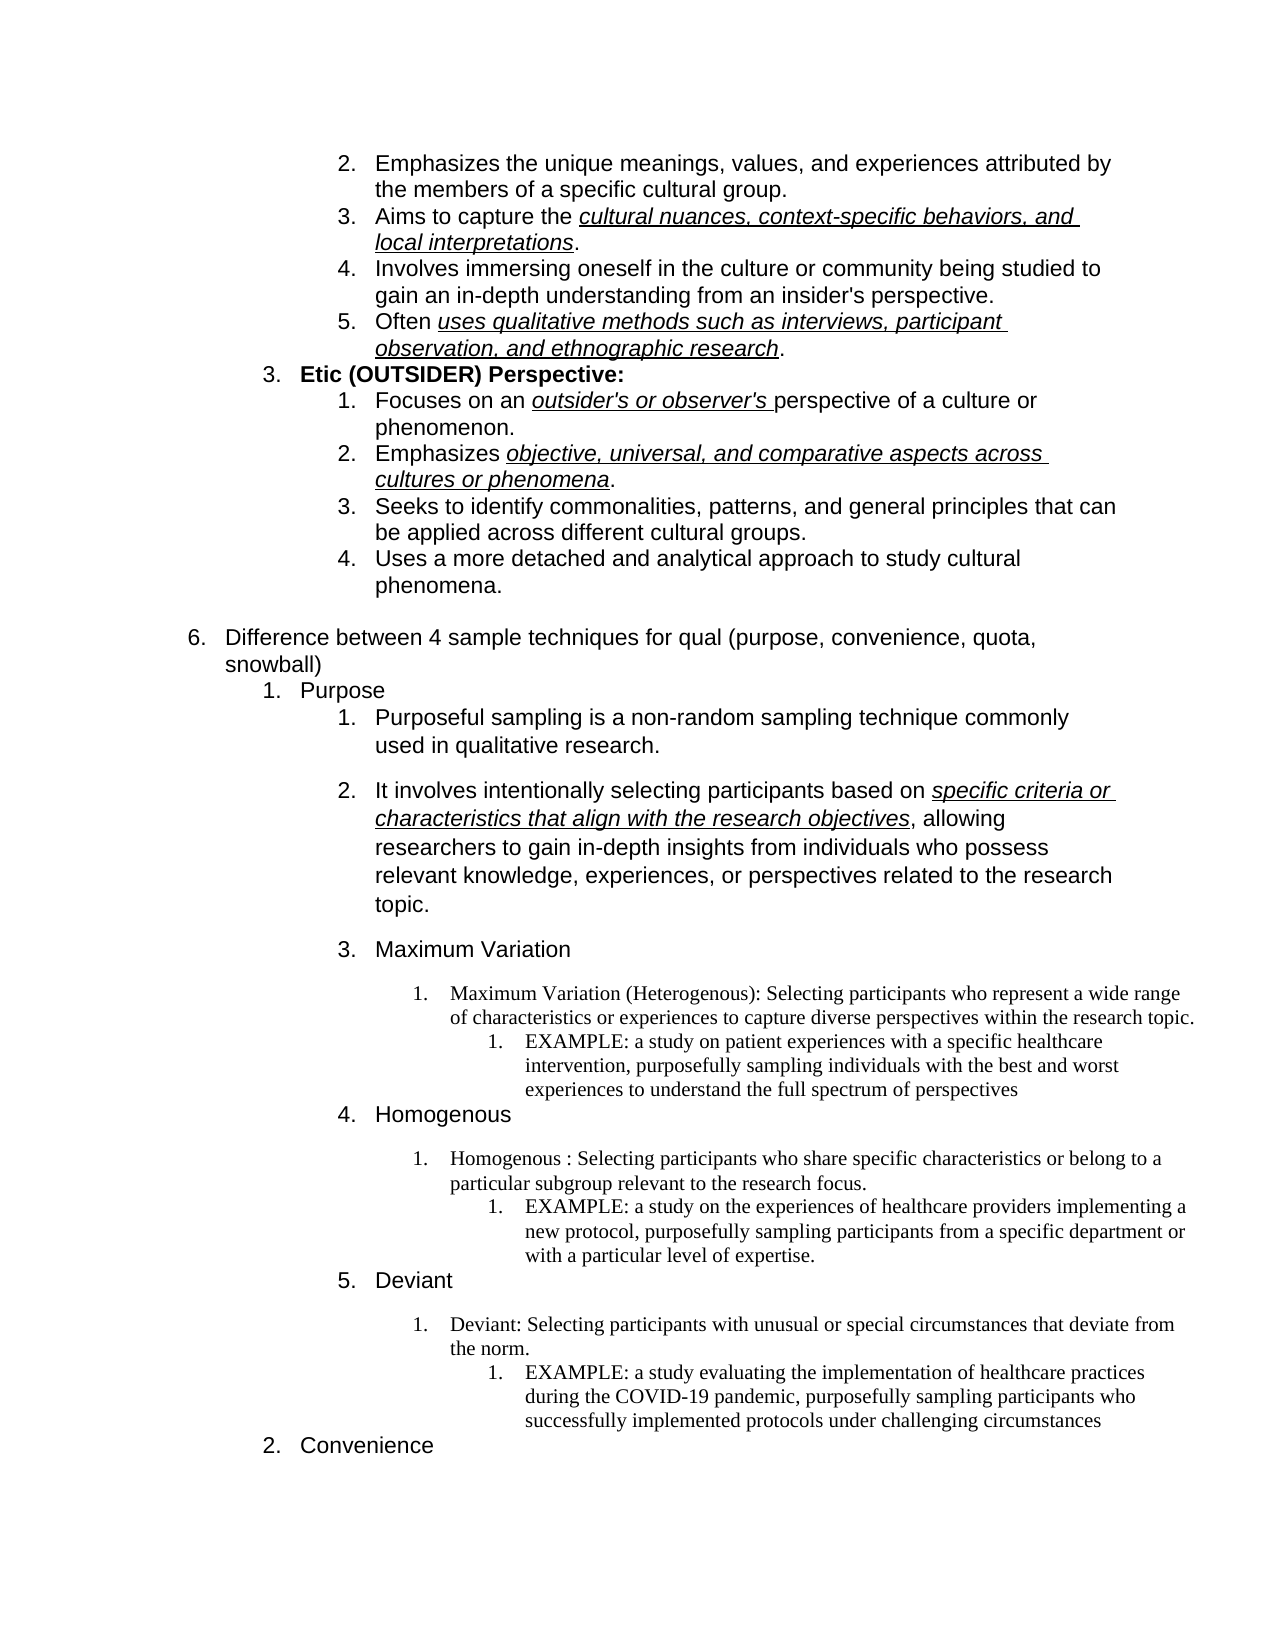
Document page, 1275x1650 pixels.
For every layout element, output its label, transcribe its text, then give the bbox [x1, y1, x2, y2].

list EXAMPLE: a study evaluating the implementation of healthcare practices during the COVID-19 pandemic, purposefully sampling participants who successfully implemented protocols under challenging circumstances [487, 1360, 1200, 1432]
list Focuses on an outsider's or observer's perspective of a culture or phenomenon. [337, 387, 1125, 440]
list Purposeful sampling is a non-random sampling technique commonly used in qualitative research. [337, 703, 1125, 758]
list Homogenous : Selecting participants who share specific characteristics or belong to a particular subgroup relevant to the research focus. [412, 1146, 1200, 1194]
list Maximum Variation (Heterogenous): Selecting participants who represent a wide range of characteristics or experiences to capture diverse perspectives within the research topic. [412, 981, 1200, 1029]
list Maximum Variation [337, 936, 1125, 962]
list Difference between 4 sample techniques for qual (purpose, convenience, quota, snowball) [187, 624, 1125, 677]
list Deviant: Selecting participants with unusual or special circumstances that deviate from the norm. [412, 1312, 1200, 1360]
list EXAMPLE: a study on the experiences of healthcare providers implementing a new protocol, purposefully sampling participants from a specific department or with a particular level of expertise. [487, 1194, 1200, 1267]
list Deviant [337, 1267, 1125, 1293]
list Convenience [262, 1432, 1125, 1458]
list Involves immersing oneself in the culture or community being studied to gain an in-depth understanding from an insider's perspective. [337, 255, 1125, 308]
list Emphasizes the unique meanings, values, and experiences attributed by the members of a specific cultural group. [337, 150, 1125, 203]
list Aims to capture the cultural nuances, context-specific behaviors, and local interpretations. [337, 203, 1125, 255]
list It involves intentionally selecting participants based on specific criteria or characteristics that align with the research objectives, allowing researchers to gain in-depth insights from individuals who possess relevant knowledge, experiences, or perspectives related to the research topic. [337, 777, 1125, 917]
list Etic (OUTSIDER) Perspective: [262, 361, 1125, 387]
list Often uses qualitative methods such as interviews, participant observation, and ethnographic research. [337, 308, 1125, 361]
list Uses a more detached and analytical approach to study cultural phenomena. [337, 545, 1125, 598]
list Homogenous [337, 1101, 1125, 1128]
list Seeks to identify commonalities, patterns, and general principles that can be applied across different cultural groups. [337, 493, 1125, 545]
list Purpose [262, 677, 1125, 703]
list EXAMPLE: a study on patient experiences with a specific healthcare intervention, purposefully sampling individuals with the best and worst experiences to understand the full spectrum of perspectives [487, 1029, 1200, 1101]
list Emphasizes objective, universal, and comparative aspects across cultures or phenomena. [337, 440, 1125, 493]
